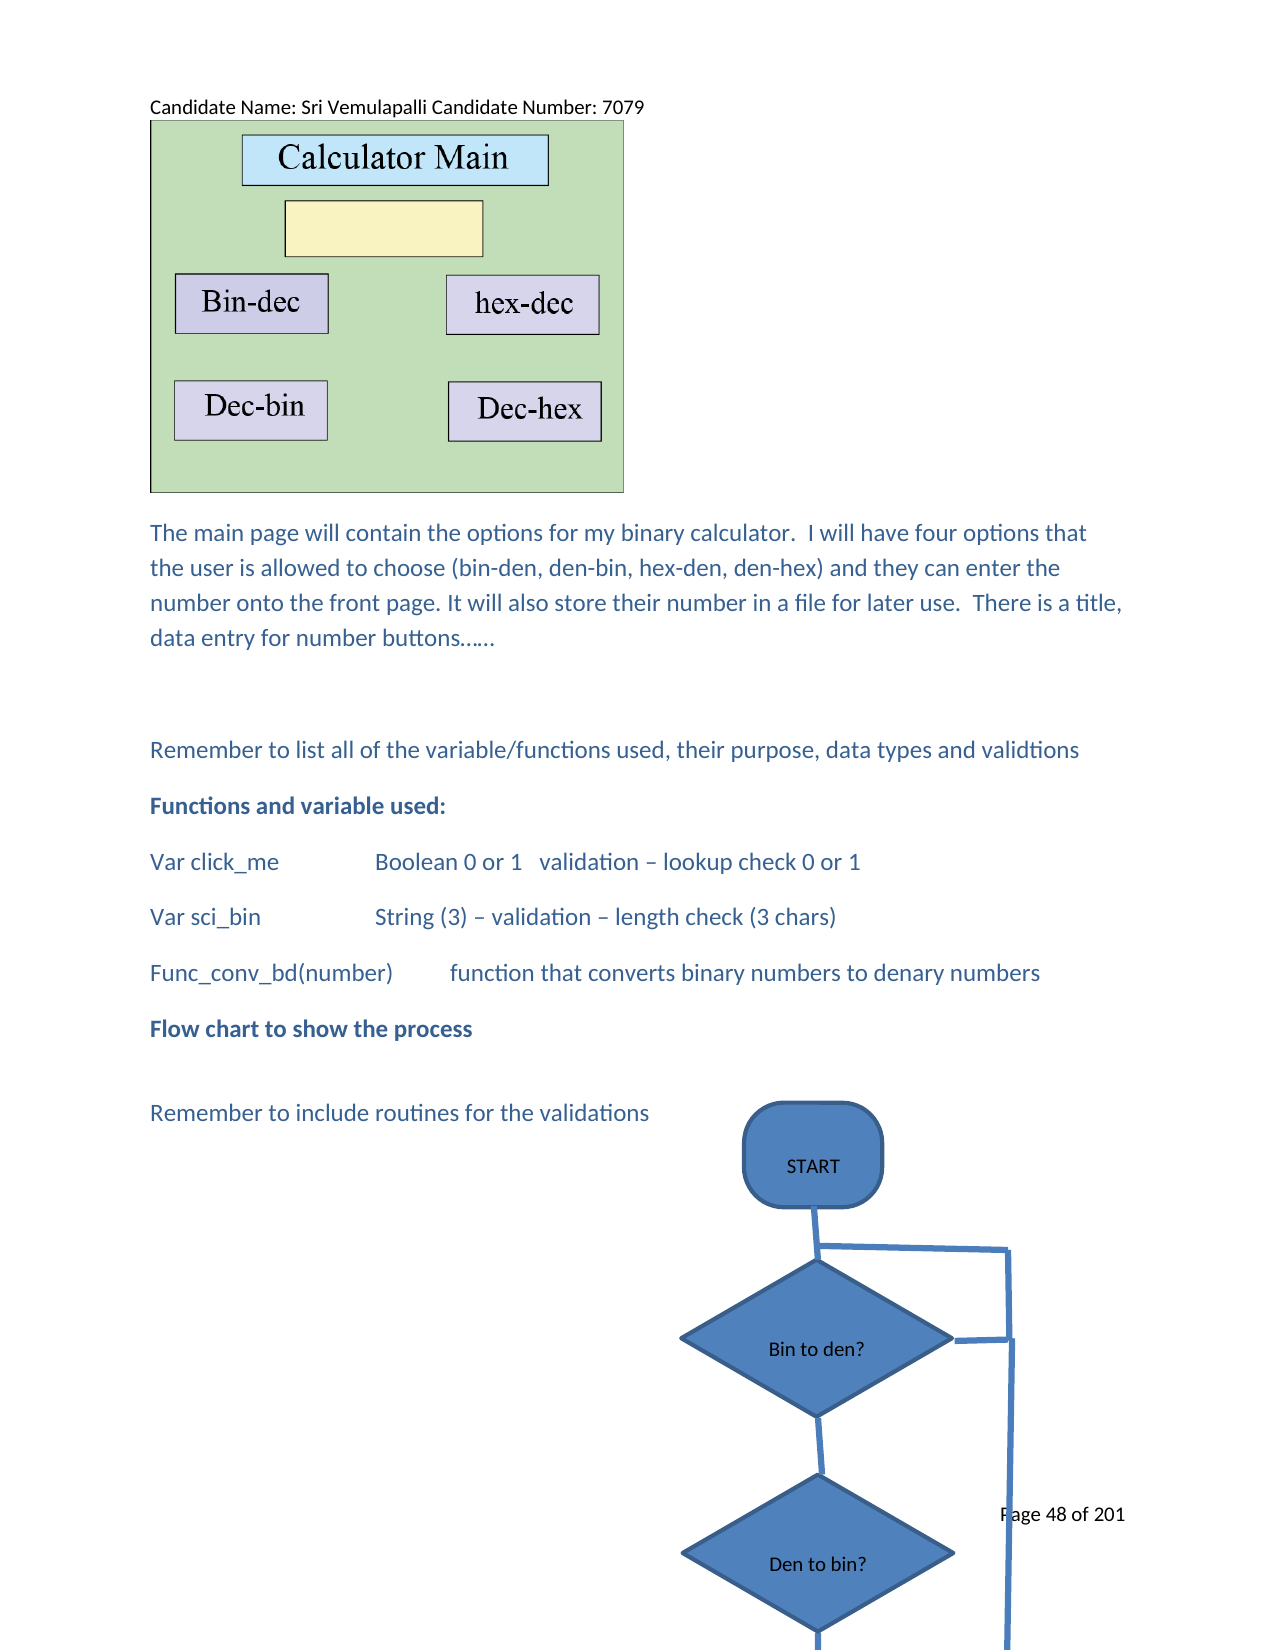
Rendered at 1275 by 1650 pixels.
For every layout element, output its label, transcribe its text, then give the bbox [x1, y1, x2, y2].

text Functions and variable used: [150, 790, 1125, 820]
picture [150, 120, 624, 493]
text Var sci_bin String (3) – validation – length check (3 chars) [150, 902, 1125, 932]
text The main page will contain the options for my binary calculator. I will have four options that the user is allowed to choose (bin-den, den-bin, hex-den, den-hex) and they can enter the number onto the front page. It will also store their number in a file for later use. There is a title, data entry for number buttons…… [150, 517, 1125, 653]
text Func_conv_bd(number) function that converts binary numbers to denary numbers [150, 957, 1125, 988]
text Var click_me Boolean 0 or 1 validation – lookup check 0 or 1 [150, 846, 1125, 876]
text Remember to include routines for the validations [150, 1097, 1125, 1128]
text Remember to list all of the variable/functions used, their purpose, data types and validtions [150, 734, 1125, 764]
text Flow chart to show the process [150, 1013, 1125, 1073]
